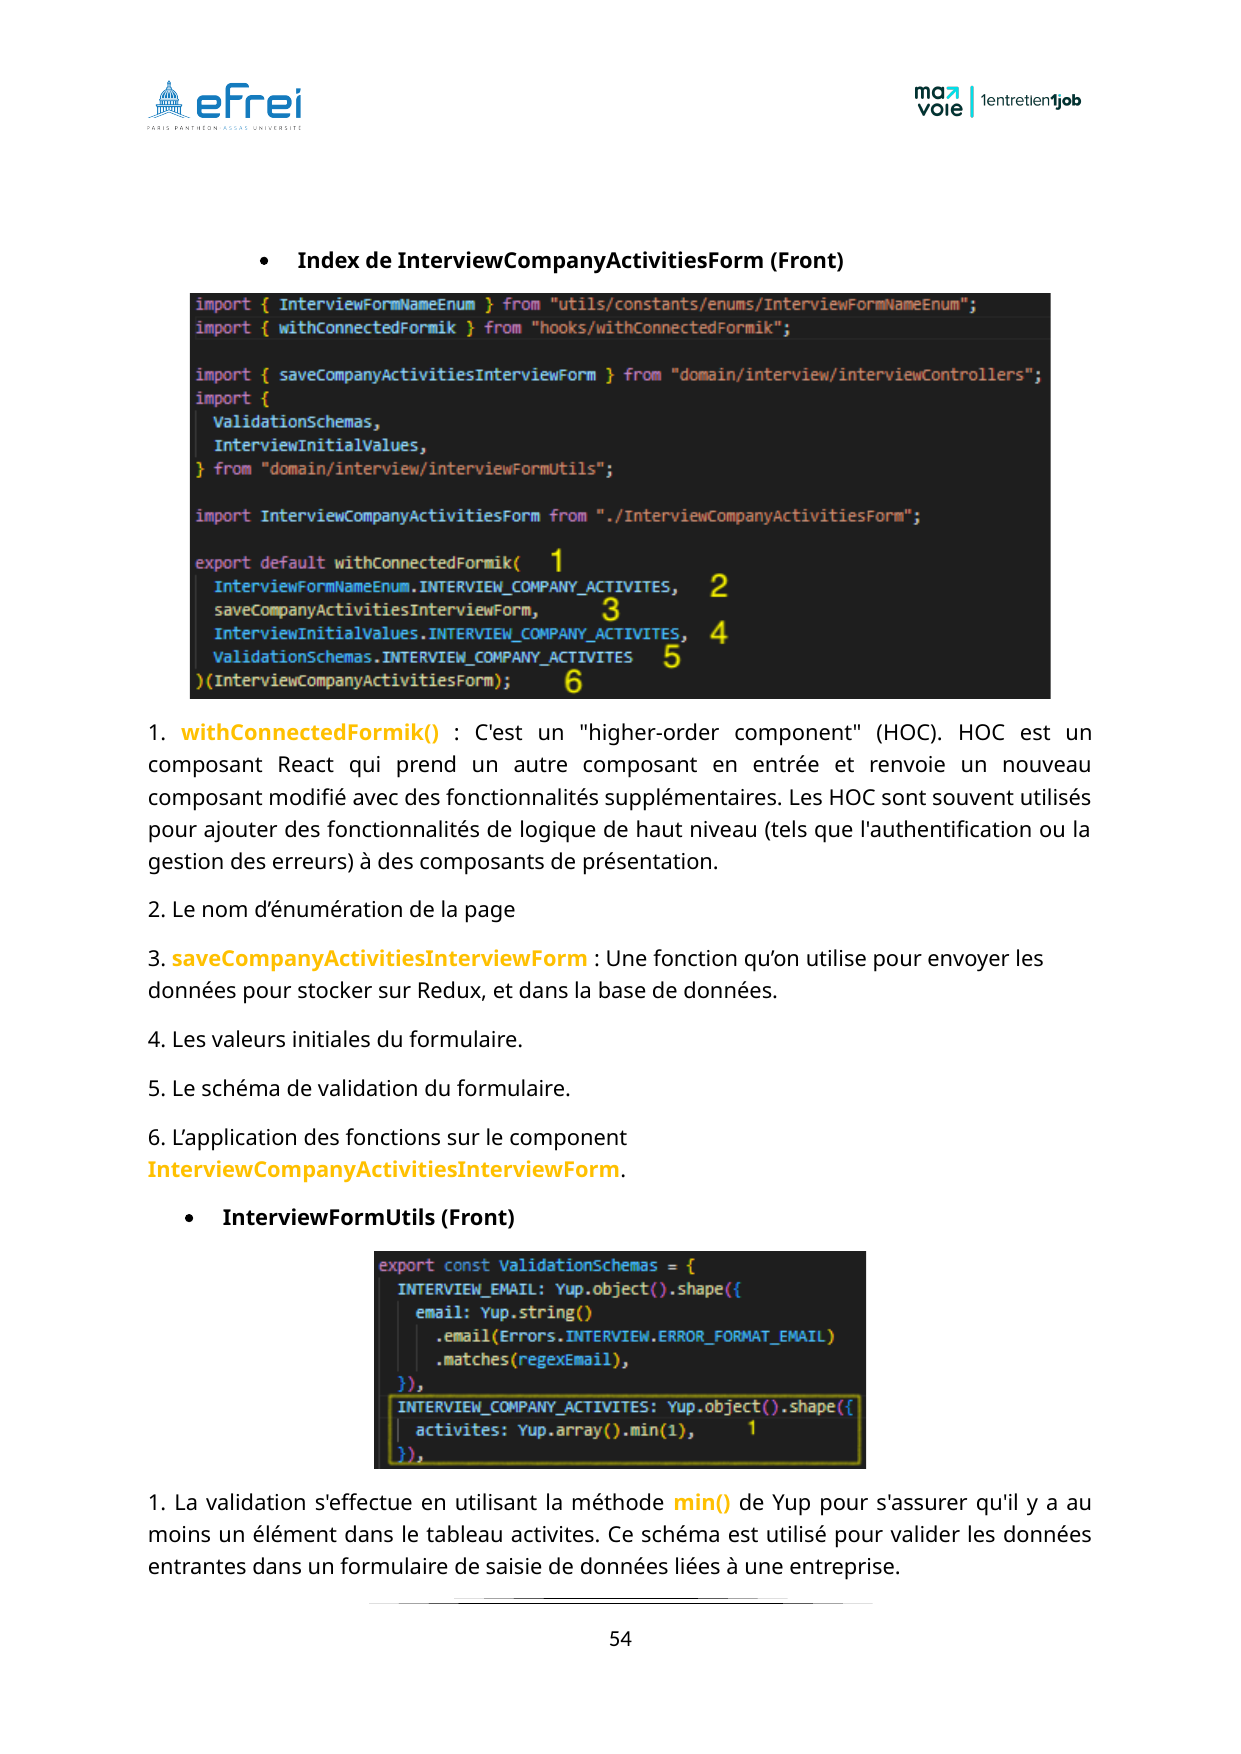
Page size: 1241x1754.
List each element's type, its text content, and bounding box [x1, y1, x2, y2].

picture [189, 293, 1051, 699]
list InterviewFormUtils (Front) [185, 1202, 1093, 1232]
text 3. saveCompanyActivitiesInterviewForm : Une fonction qu’on utilise pour envoyer les données pour stocker sur Redux, et dans la base de données. [148, 943, 1093, 1005]
text 5. Le schéma de validation du formulaire. [148, 1073, 1093, 1103]
picture [147, 80, 301, 130]
text 2. Le nom d’énumération de la page [148, 894, 1093, 924]
text 1. withConnectedFormik() : C'est un "higher-order component" (HOC). HOC est un composant React qui prend un autre composant en entrée et renvoie un nouveau composant modifié avec des fonctionnalités supplémentaires. Les HOC sont souvent utilisés pour ajouter des fonctionnalités de logique de haut niveau (tels que l'authentification ou la gestion des erreurs) à des composants de présentation. [148, 717, 1093, 876]
picture [374, 1251, 867, 1469]
text 1. La validation s'effectue en utilisant la méthode min() de Yup pour s'assurer qu'il y a au moins un élément dans le tableau activites. Ce schéma est utilisé pour valider les données entrantes dans un formulaire de saisie de données liées à une entreprise. [148, 1487, 1093, 1581]
picture [903, 73, 1093, 130]
text 4. Les valeurs initiales du formulaire. [148, 1024, 1093, 1054]
list Index de InterviewCompanyActivitiesForm (Front) [260, 245, 1093, 275]
text 6. L’application des fonctions sur le component InterviewCompanyActivitiesInterviewForm. [148, 1122, 1093, 1183]
